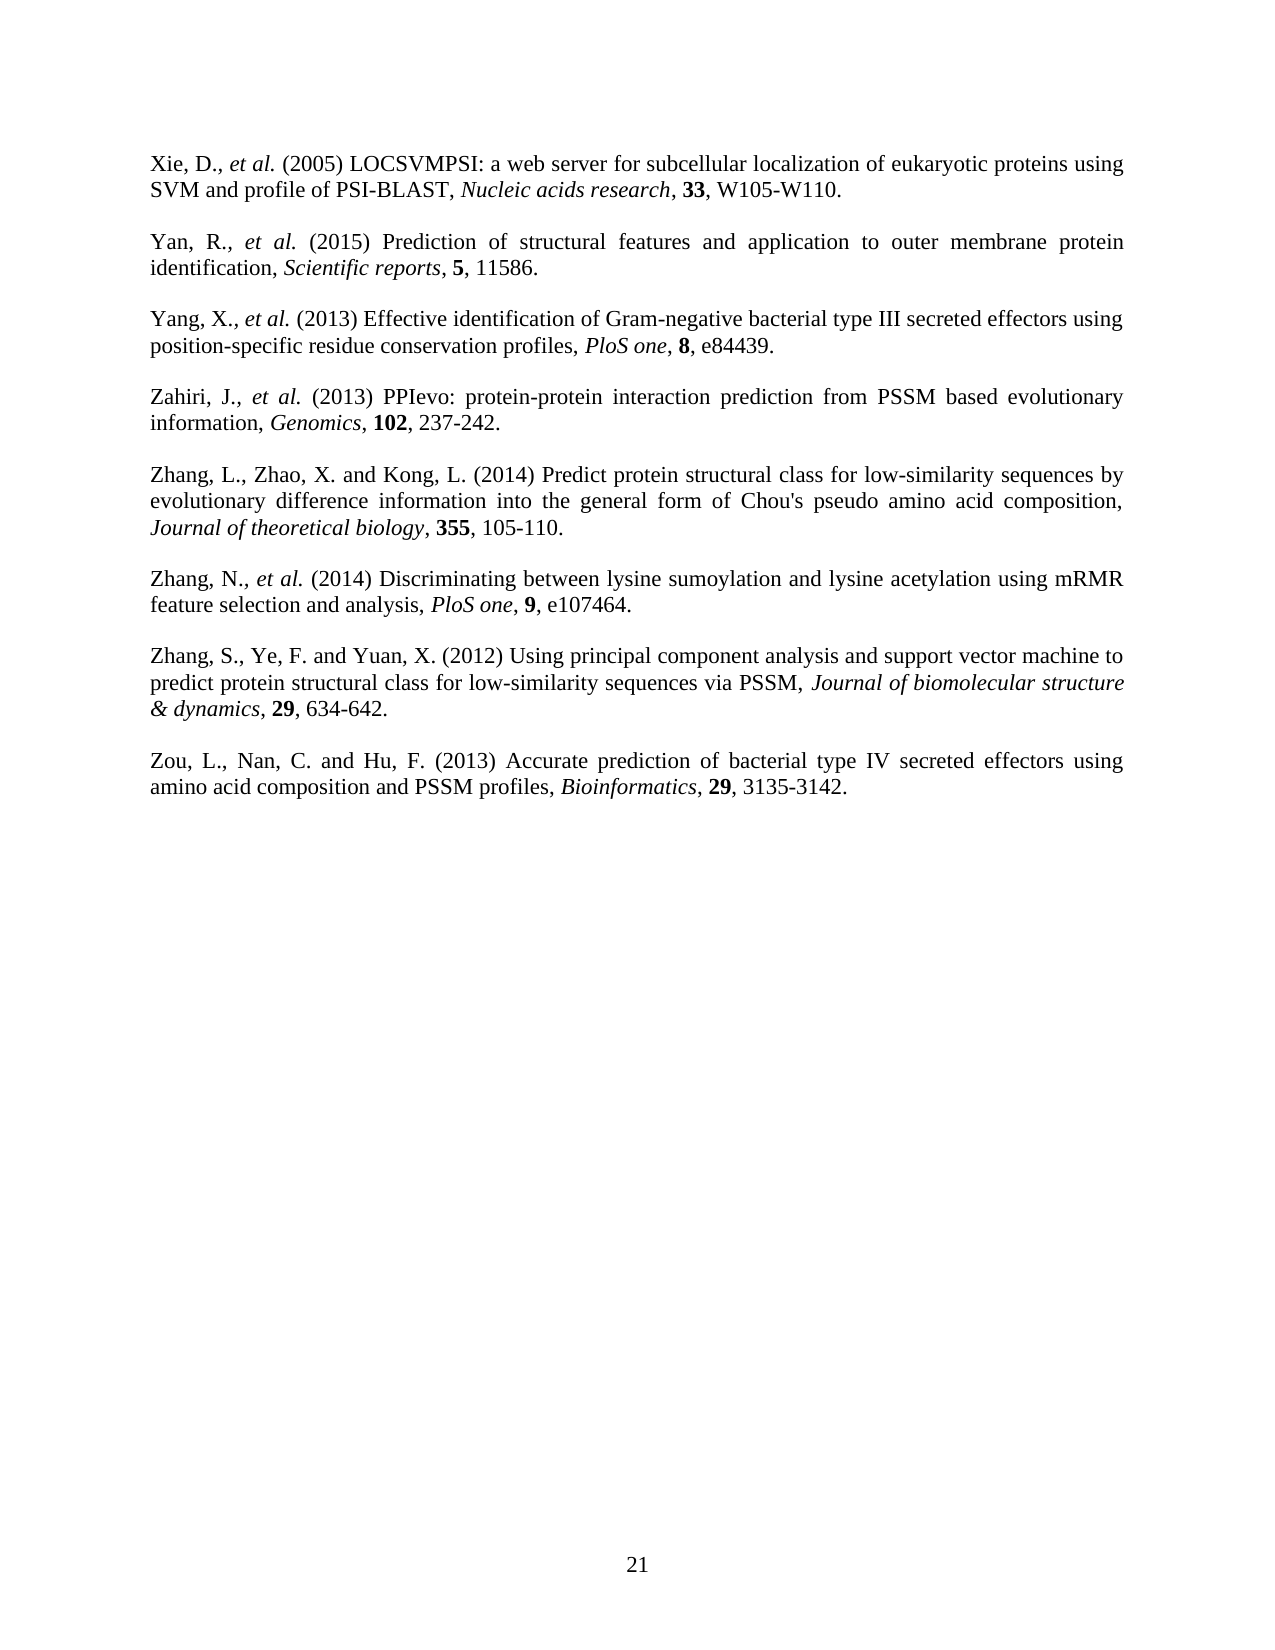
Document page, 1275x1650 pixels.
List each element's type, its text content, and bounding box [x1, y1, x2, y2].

text Zou, L., Nan, C. and Hu, F. (2013) Accurate prediction of bacterial type IV secreted effectors using amino acid composition and PSSM profiles, Bioinformatics, 29, 3135-3142. [150, 747, 1125, 799]
text Xie, D., et al. (2005) LOCSVMPSI: a web server for subcellular localization of eukaryotic proteins using SVM and profile of PSI-BLAST, Nucleic acids research, 33, W105-W110. [150, 150, 1125, 203]
text Zhang, L., Zhao, X. and Kong, L. (2014) Predict protein structural class for low-similarity sequences by evolutionary difference information into the general form of Chou's pseudo amino acid composition, Journal of theoretical biology, 355, 105-110. [150, 461, 1125, 540]
text Zhang, N., et al. (2014) Discriminating between lysine sumoylation and lysine acetylation using mRMR feature selection and analysis, PloS one, 9, e107464. [150, 565, 1125, 618]
text Zhang, S., Ye, F. and Yuan, X. (2012) Using principal component analysis and support vector machine to predict protein structural class for low-similarity sequences via PSSM, Journal of biomolecular structure & dynamics, 29, 634-642. [150, 643, 1125, 722]
text Zahiri, J., et al. (2013) PPIevo: protein-protein interaction prediction from PSSM based evolutionary information, Genomics, 102, 237-242. [150, 383, 1125, 436]
text Yan, R., et al. (2015) Prediction of structural features and application to outer membrane protein identification, Scientific reports, 5, 11586. [150, 228, 1125, 280]
text Yang, X., et al. (2013) Effective identification of Gram-negative bacterial type III secreted effectors using position-specific residue conservation profiles, PloS one, 8, e84439. [150, 305, 1125, 358]
